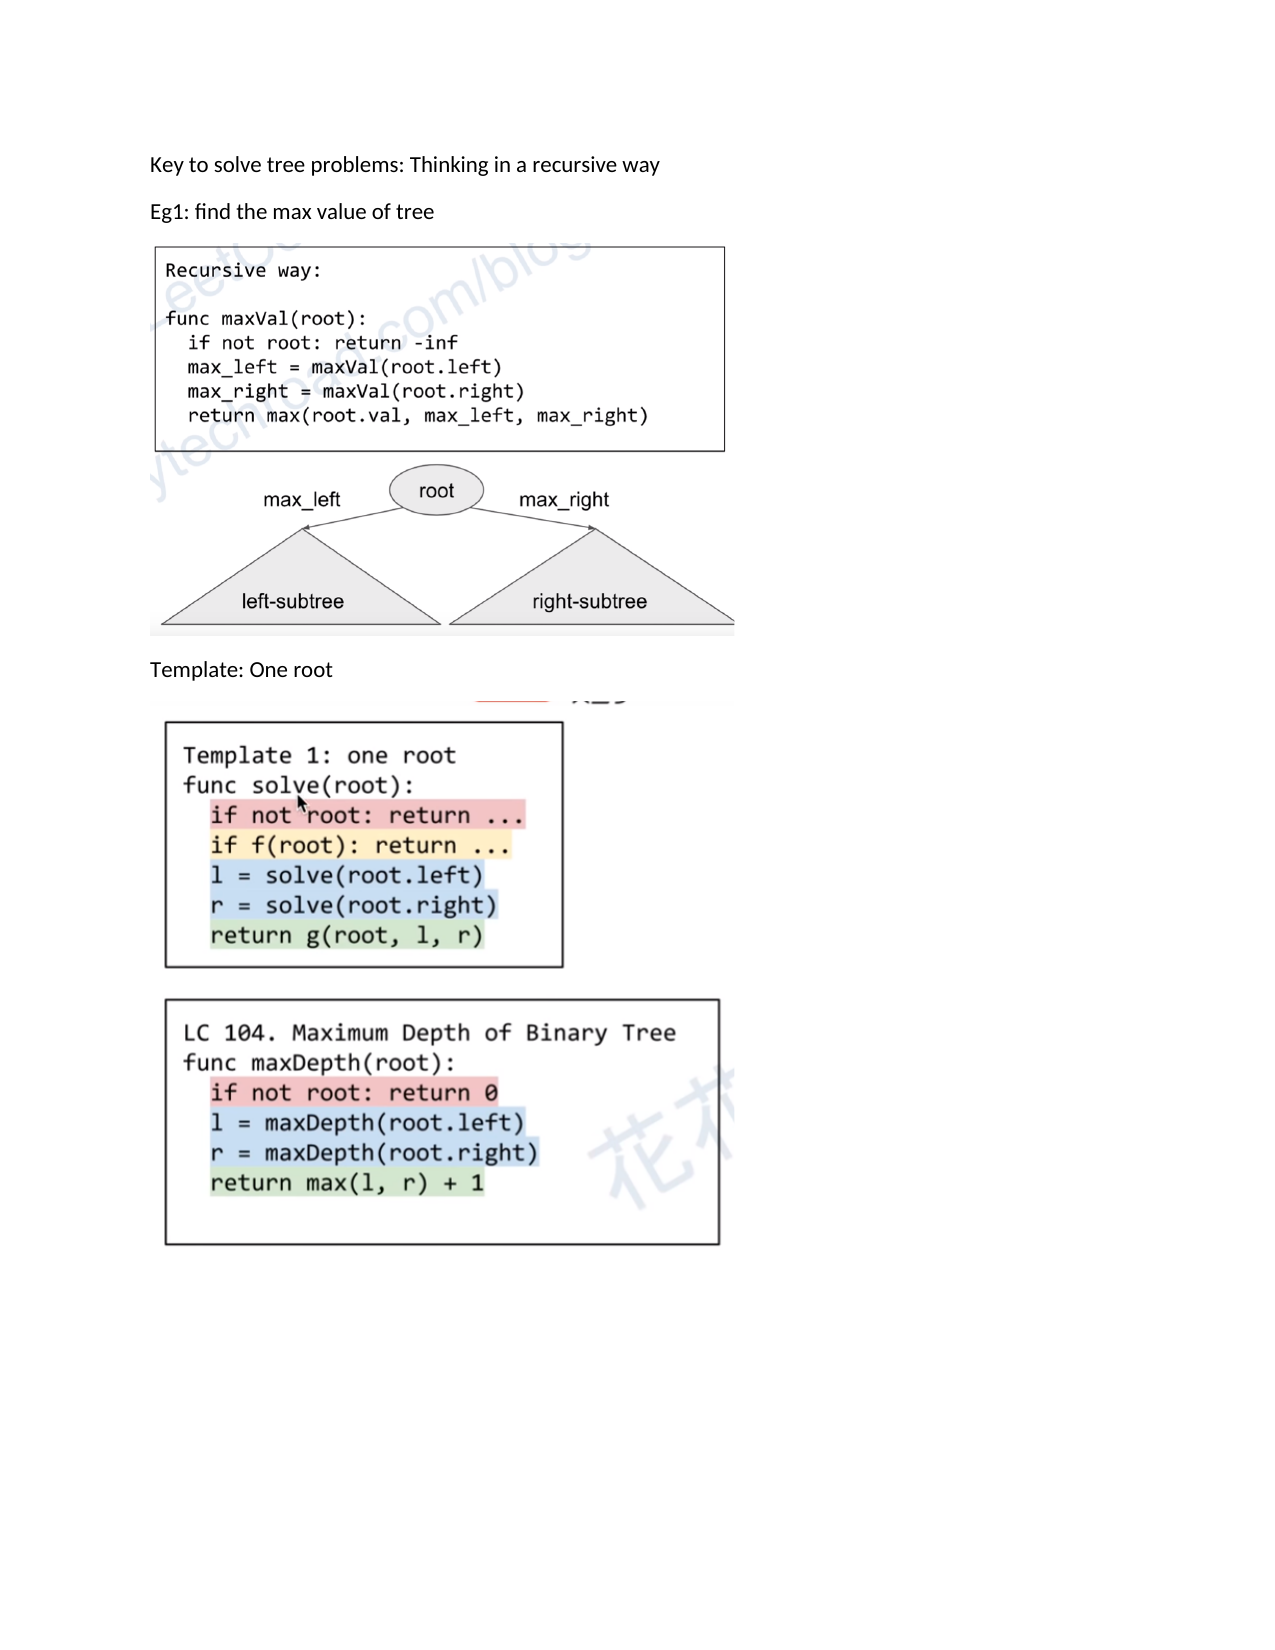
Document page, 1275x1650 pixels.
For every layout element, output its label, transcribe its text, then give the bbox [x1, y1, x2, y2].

text Key to solve tree problems: Thinking in a recursive way [150, 150, 1125, 178]
text Template: One root [150, 655, 1125, 683]
picture [150, 701, 735, 1257]
text Eg1: find the max value of tree [150, 197, 1125, 225]
picture [150, 243, 735, 636]
